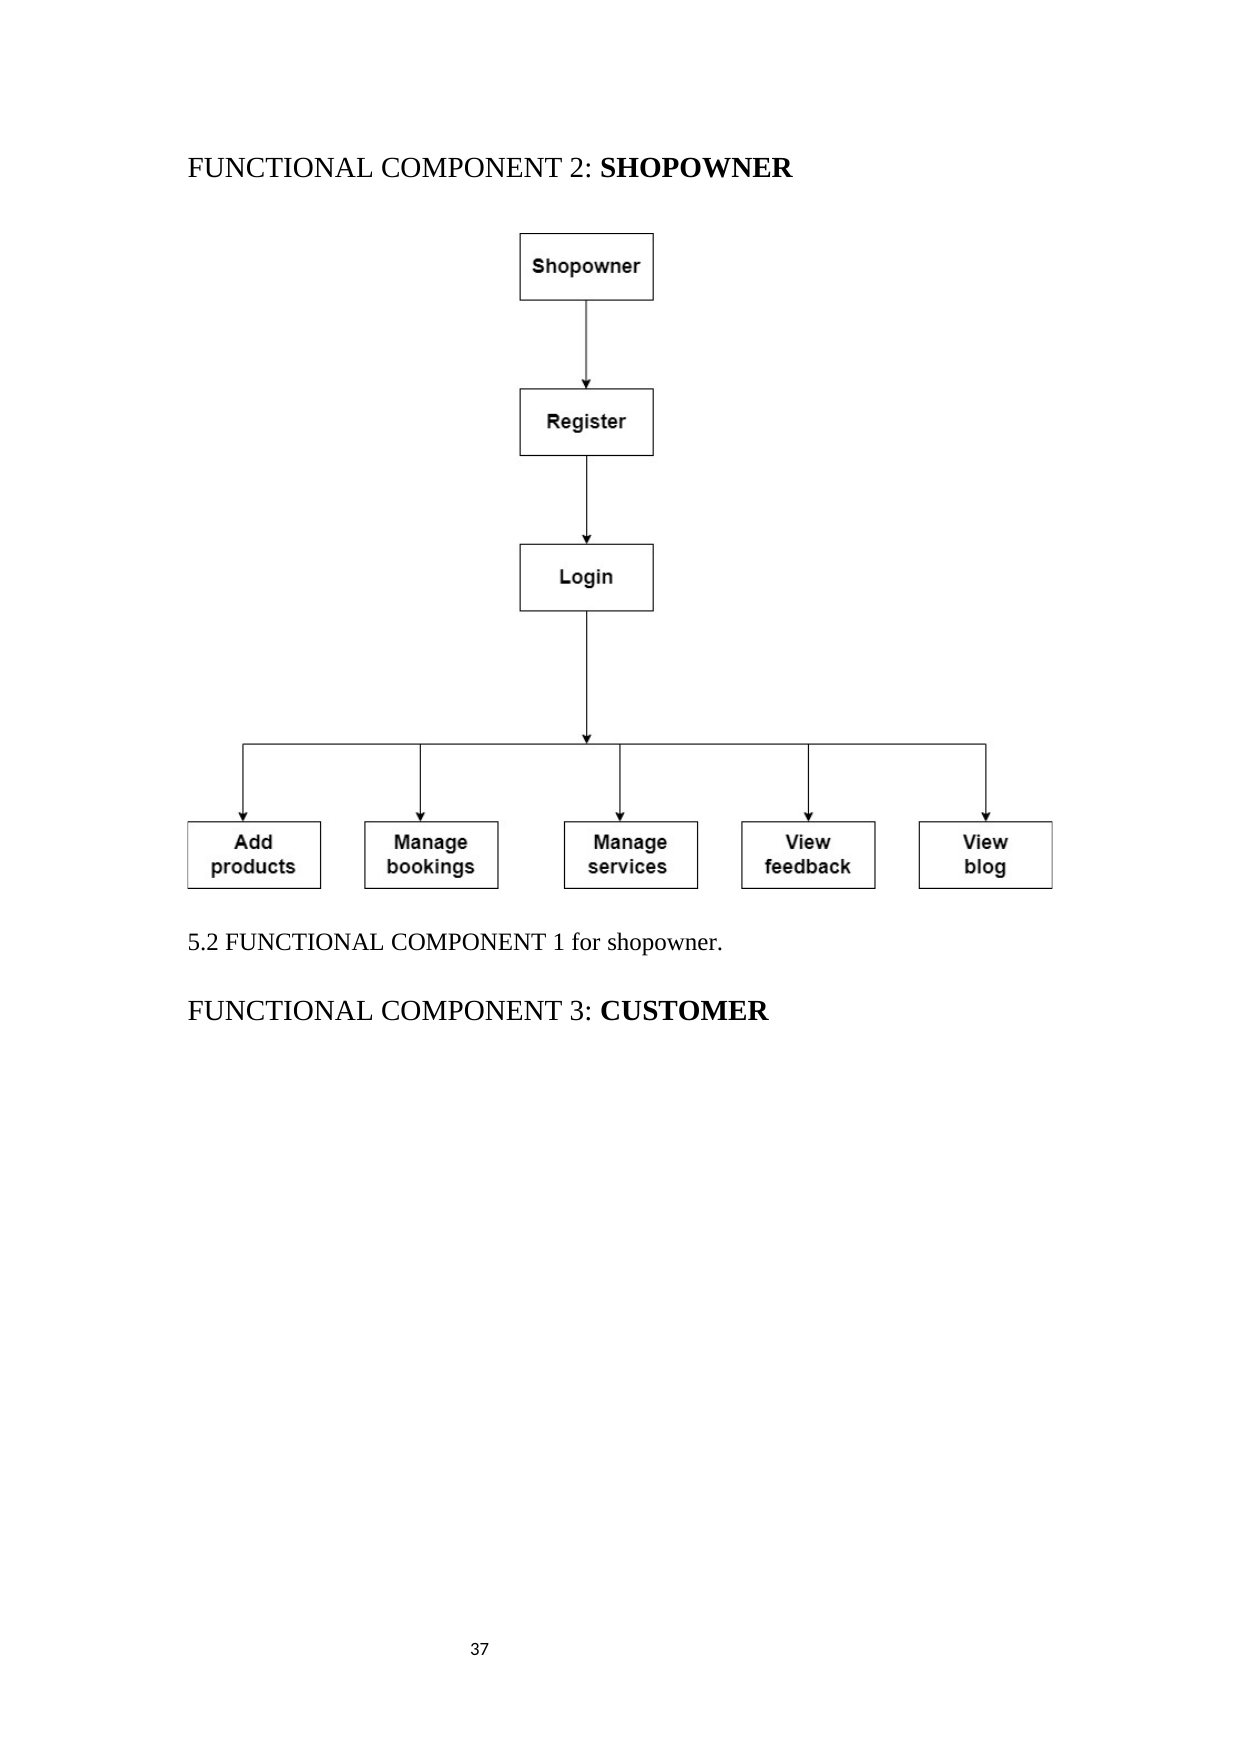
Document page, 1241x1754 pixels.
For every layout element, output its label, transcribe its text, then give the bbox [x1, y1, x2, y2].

list FUNCTIONAL COMPONENT 3: CUSTOMER [187, 993, 1053, 1026]
picture [187, 233, 1053, 889]
list FUNCTIONAL COMPONENT 2: SHOPOWNER [187, 150, 1053, 183]
list 5.2 FUNCTIONAL COMPONENT 1 for shopowner. [187, 927, 1053, 955]
